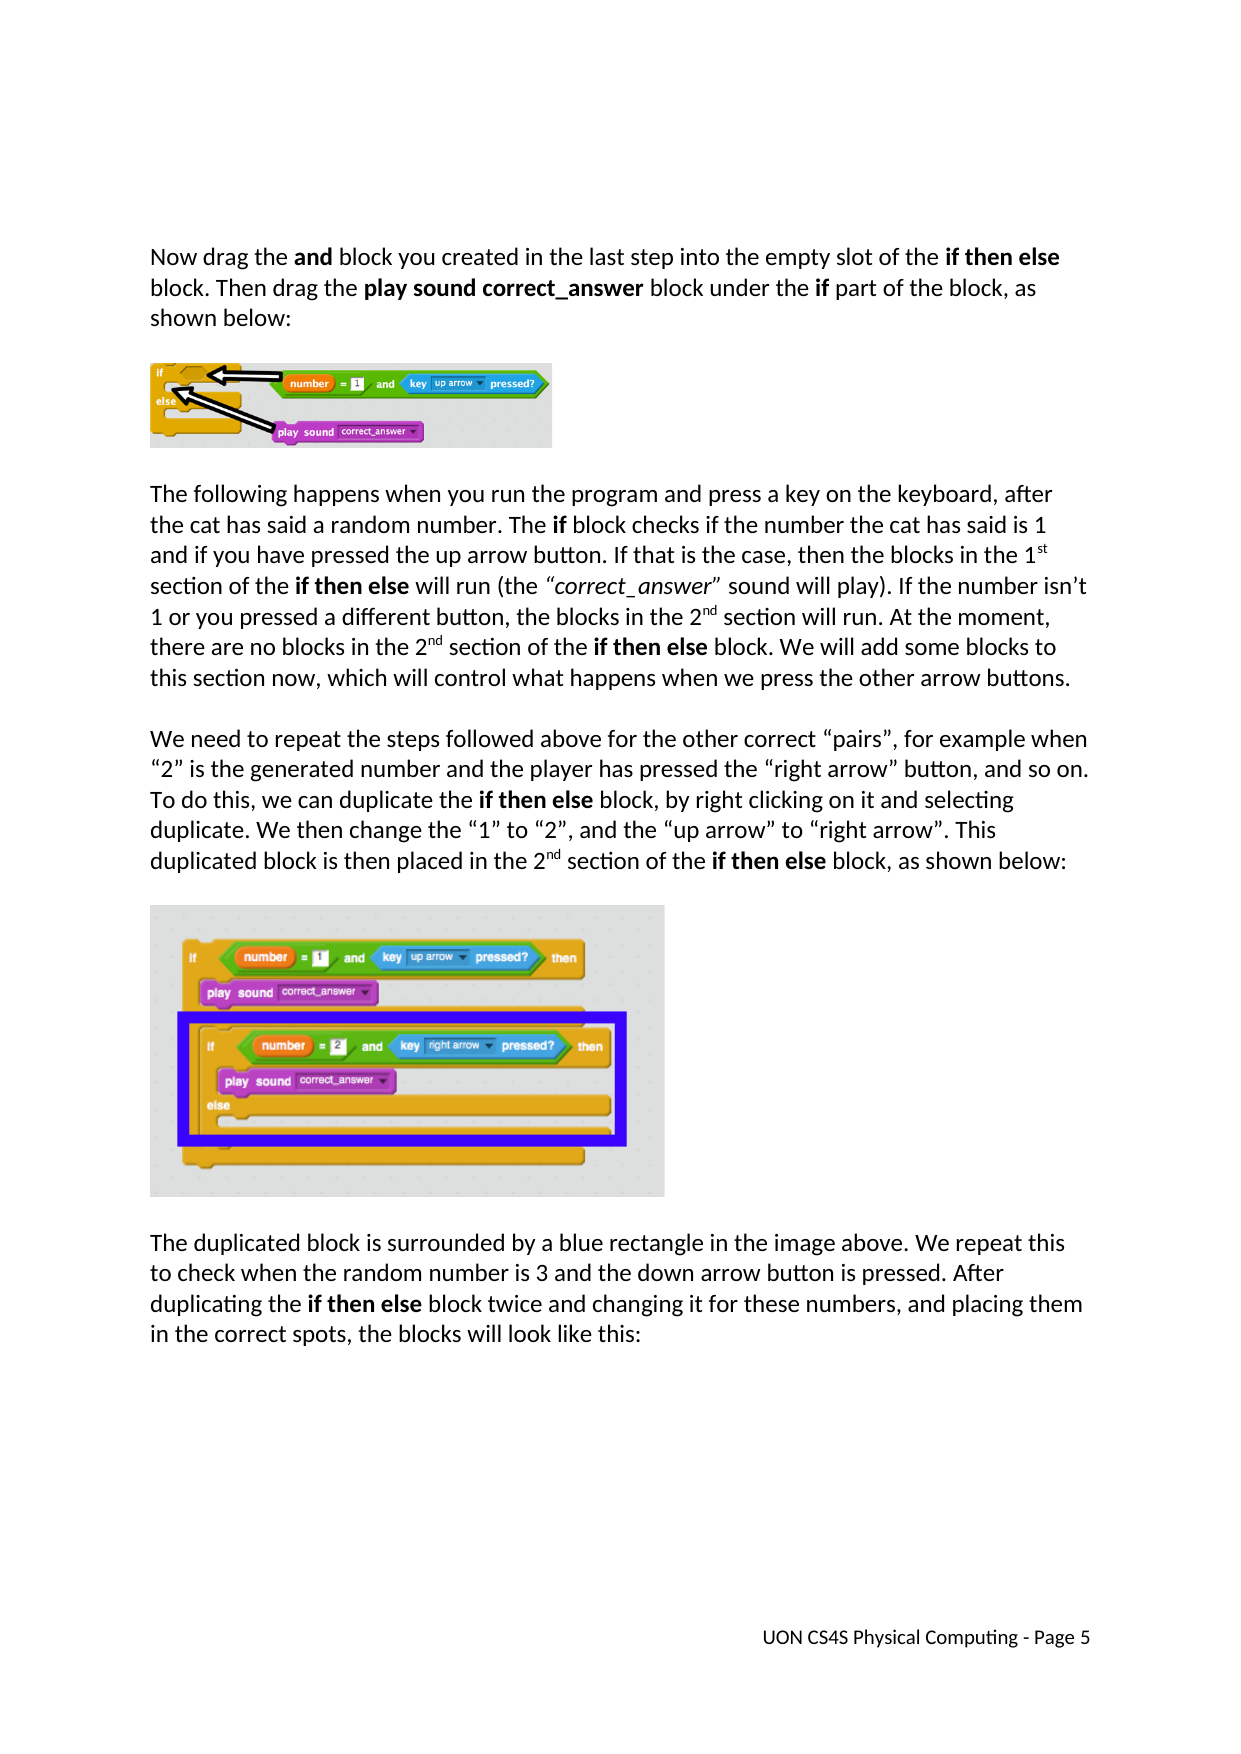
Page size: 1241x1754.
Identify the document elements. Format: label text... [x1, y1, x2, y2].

text The duplicated block is surrounded by a blue rectangle in the image above. We repeat this to check when the random number is 3 and the down arrow button is pressed. After duplicating the if then else block twice and changing it for these numbers, and placing them in the correct spots, the blocks will look like this: [150, 1227, 1090, 1349]
picture [150, 363, 553, 448]
text We need to repeat the steps followed above for the other correct “pairs”, for example when “2” is the generated number and the player has pressed the “right arrow” button, and so on. To do this, we can duplicate the if then else block, by right clicking on it and selecting duplicate. We then change the “1” to “2”, and the “up arrow” to “right arrow”. This duplicated block is then placed in the 2nd section of the if then else block, as shown below: [150, 723, 1090, 875]
text Now drag the and block you created in the last step into the empty slot of the if then else block. Then drag the play sound correct_answer block under the if part of the block, as shown below: [150, 242, 1090, 333]
picture [150, 905, 665, 1197]
text The following happens when you run the program and press a key on the keyboard, after the cat has said a random number. The if block checks if the number the cat has said is 1 and if you have pressed the up arrow button. If that is the case, then the blocks in the 1st section of the if then else will run (the “correct_answer” sound will play). If the number isn’t 1 or you pressed a different button, the blocks in the 2nd section will run. At the moment, there are no blocks in the 2nd section of the if then else block. We will add some blocks to this section now, which will control what happens when we press the other arrow buttons. [150, 478, 1090, 692]
